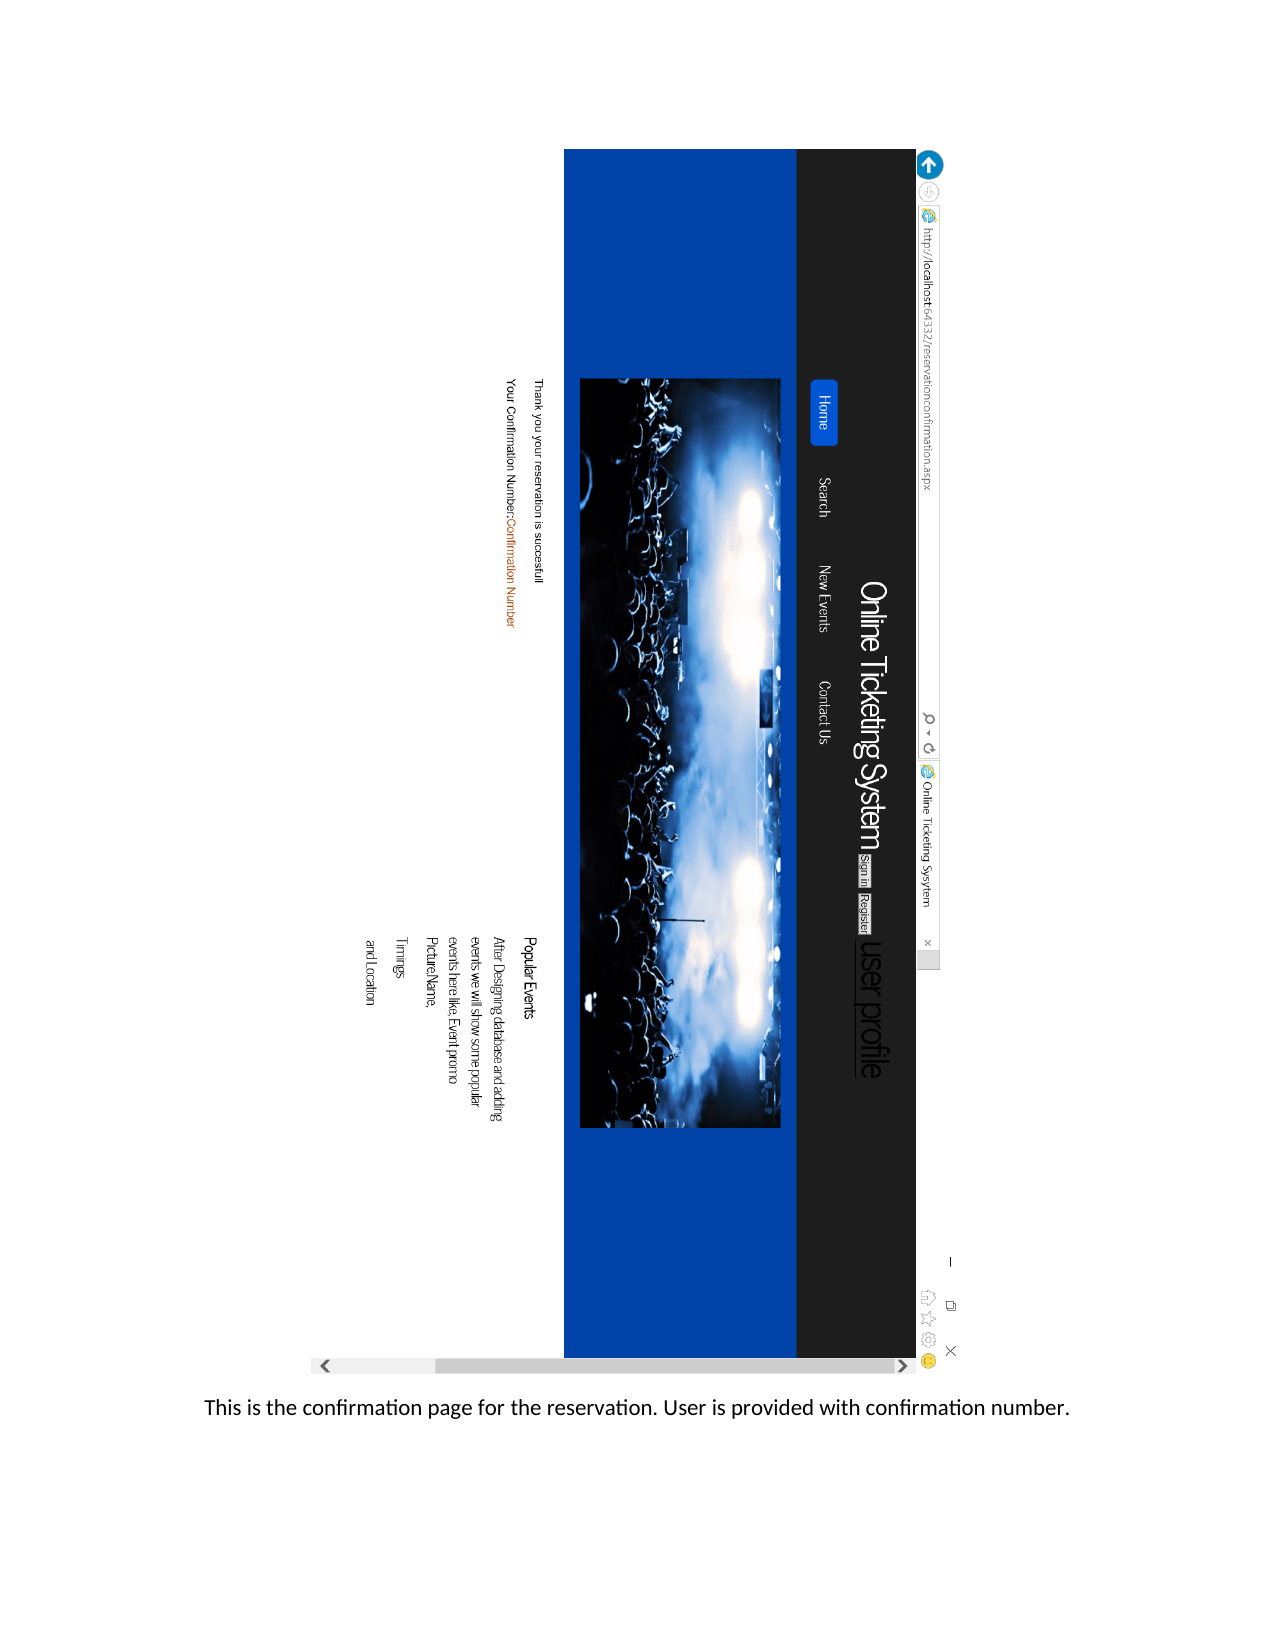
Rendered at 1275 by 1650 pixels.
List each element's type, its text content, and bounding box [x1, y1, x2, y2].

picture [311, 149, 964, 1374]
text This is the confirmation page for the reservation. User is provided with confirmation number. [150, 1393, 1125, 1421]
